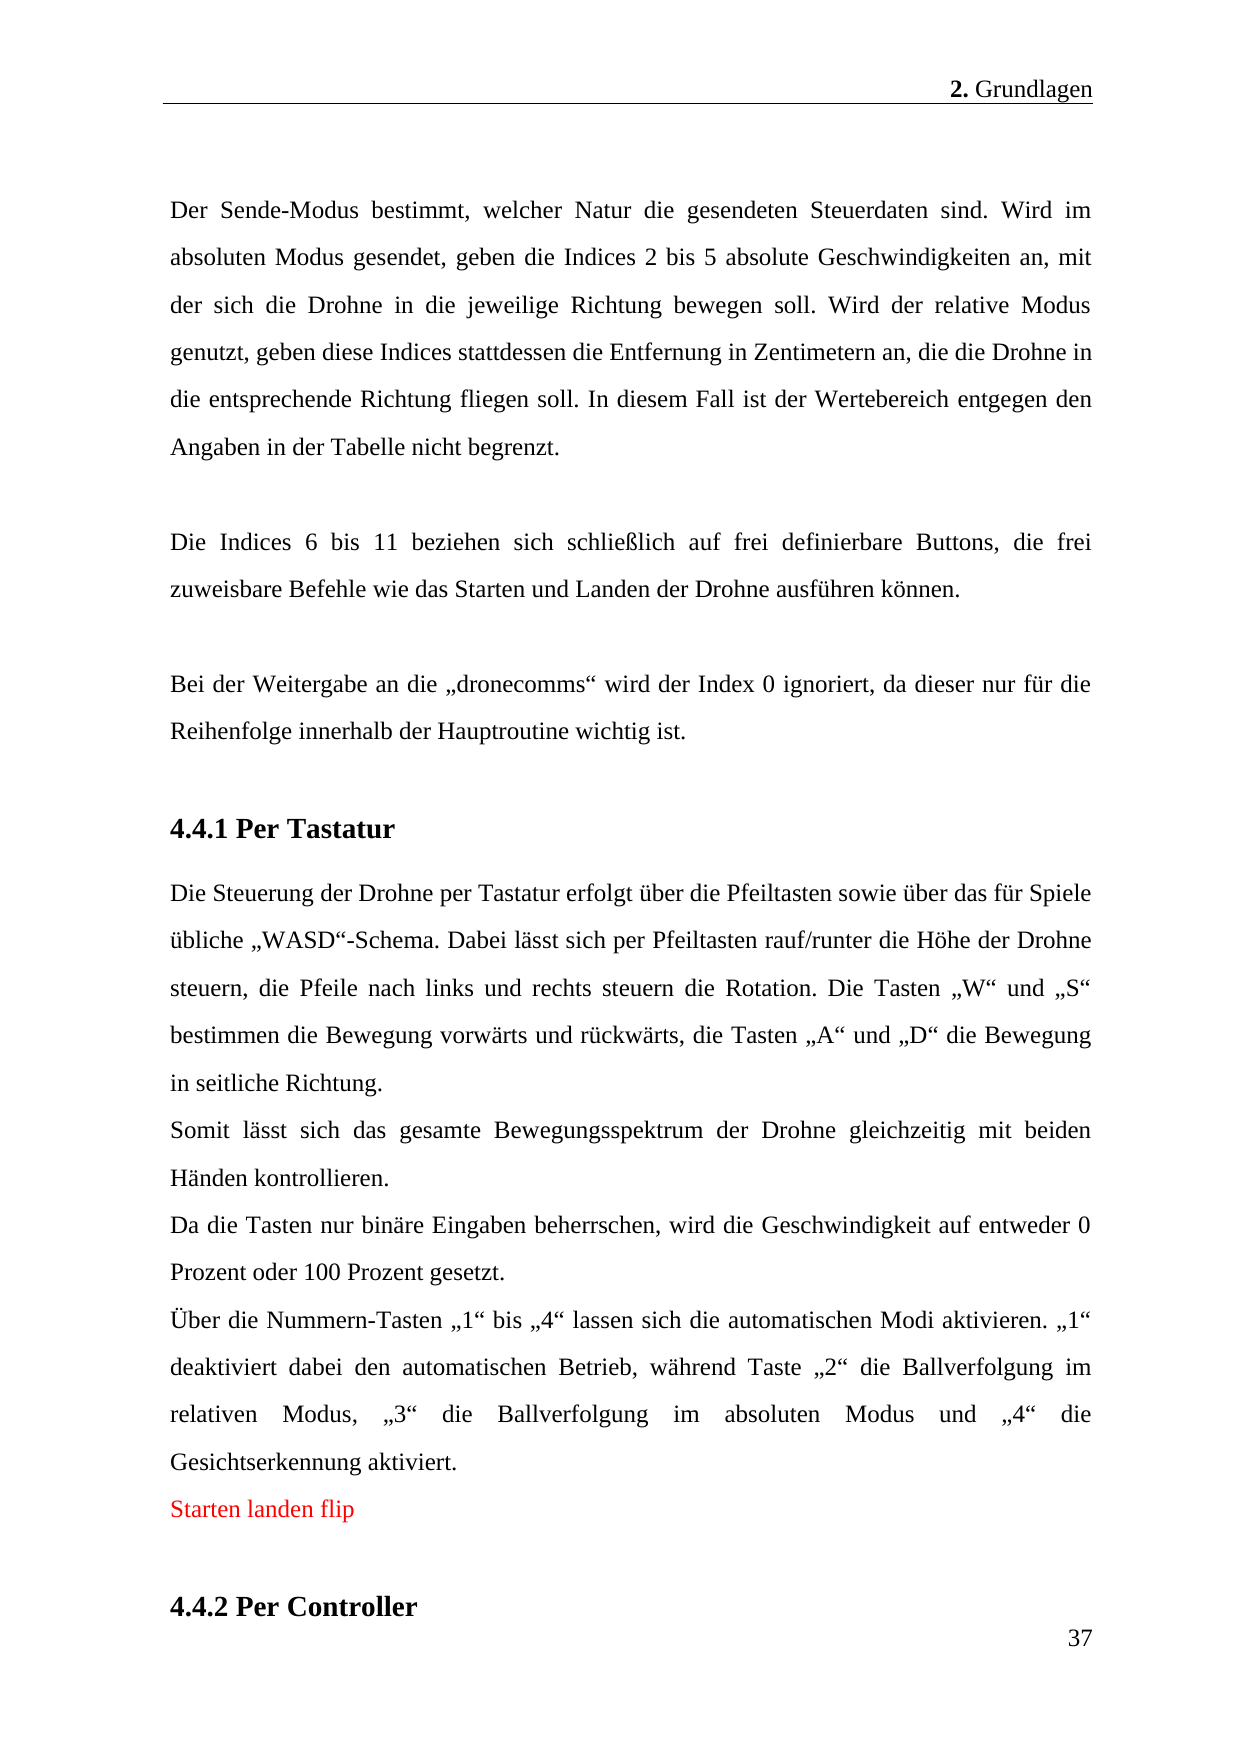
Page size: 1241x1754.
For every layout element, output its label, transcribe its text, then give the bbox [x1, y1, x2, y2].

text Da die Tasten nur binäre Eingaben beherrschen, wird die Geschwindigkeit auf entweder 0 Prozent oder 100 Prozent gesetzt. [170, 1210, 1093, 1286]
text Starten landen flip [170, 1494, 1093, 1523]
text Die Steuerung der Drohne per Tastatur erfolgt über die Pfeiltasten sowie über das für Spiele übliche „WASD“-Schema. Dabei lässt sich per Pfeiltasten rauf/runter die Höhe der Drohne steuern, die Pfeile nach links und rechts steuern die Rotation. Die Tasten „W“ und „S“ bestimmen die Bewegung vorwärts und rückwärts, die Tasten „A“ und „D“ die Bewegung in seitliche Richtung. [170, 878, 1093, 1097]
subtitle 4.4.1 Per Tastatur [170, 811, 1093, 845]
text Die Indices 6 bis 11 beziehen sich schließlich auf frei definierbare Buttons, die frei zuweisbare Befehle wie das Starten und Landen der Drohne ausführen können. [170, 527, 1093, 603]
subtitle 4.4.2 Per Controller [170, 1589, 1093, 1623]
text Bei der Weitergabe an die „dronecomms“ wird der Index 0 ignoriert, da dieser nur für die Reihenfolge innerhalb der Hauptroutine wichtig ist. [170, 669, 1093, 745]
text Über die Nummern-Tasten „1“ bis „4“ lassen sich die automatischen Modi aktivieren. „1“ deaktiviert dabei den automatischen Betrieb, während Taste „2“ die Ballverfolgung im relativen Modus, „3“ die Ballverfolgung im absoluten Modus und „4“ die Gesichtserkennung aktiviert. [170, 1305, 1093, 1476]
text Der Sende-Modus bestimmt, welcher Natur die gesendeten Steuerdaten sind. Wird im absoluten Modus gesendet, geben die Indices 2 bis 5 absolute Geschwindigkeiten an, mit der sich die Drohne in die jeweilige Richtung bewegen soll. Wird der relative Modus genutzt, geben diese Indices stattdessen die Entfernung in Zentimetern an, die die Drohne in die entsprechende Richtung fliegen soll. In diesem Fall ist der Wertebereich entgegen den Angaben in der Tabelle nicht begrenzt. [170, 195, 1093, 461]
text Somit lässt sich das gesamte Bewegungsspektrum der Drohne gleichzeitig mit beiden Händen kontrollieren. [170, 1115, 1093, 1191]
